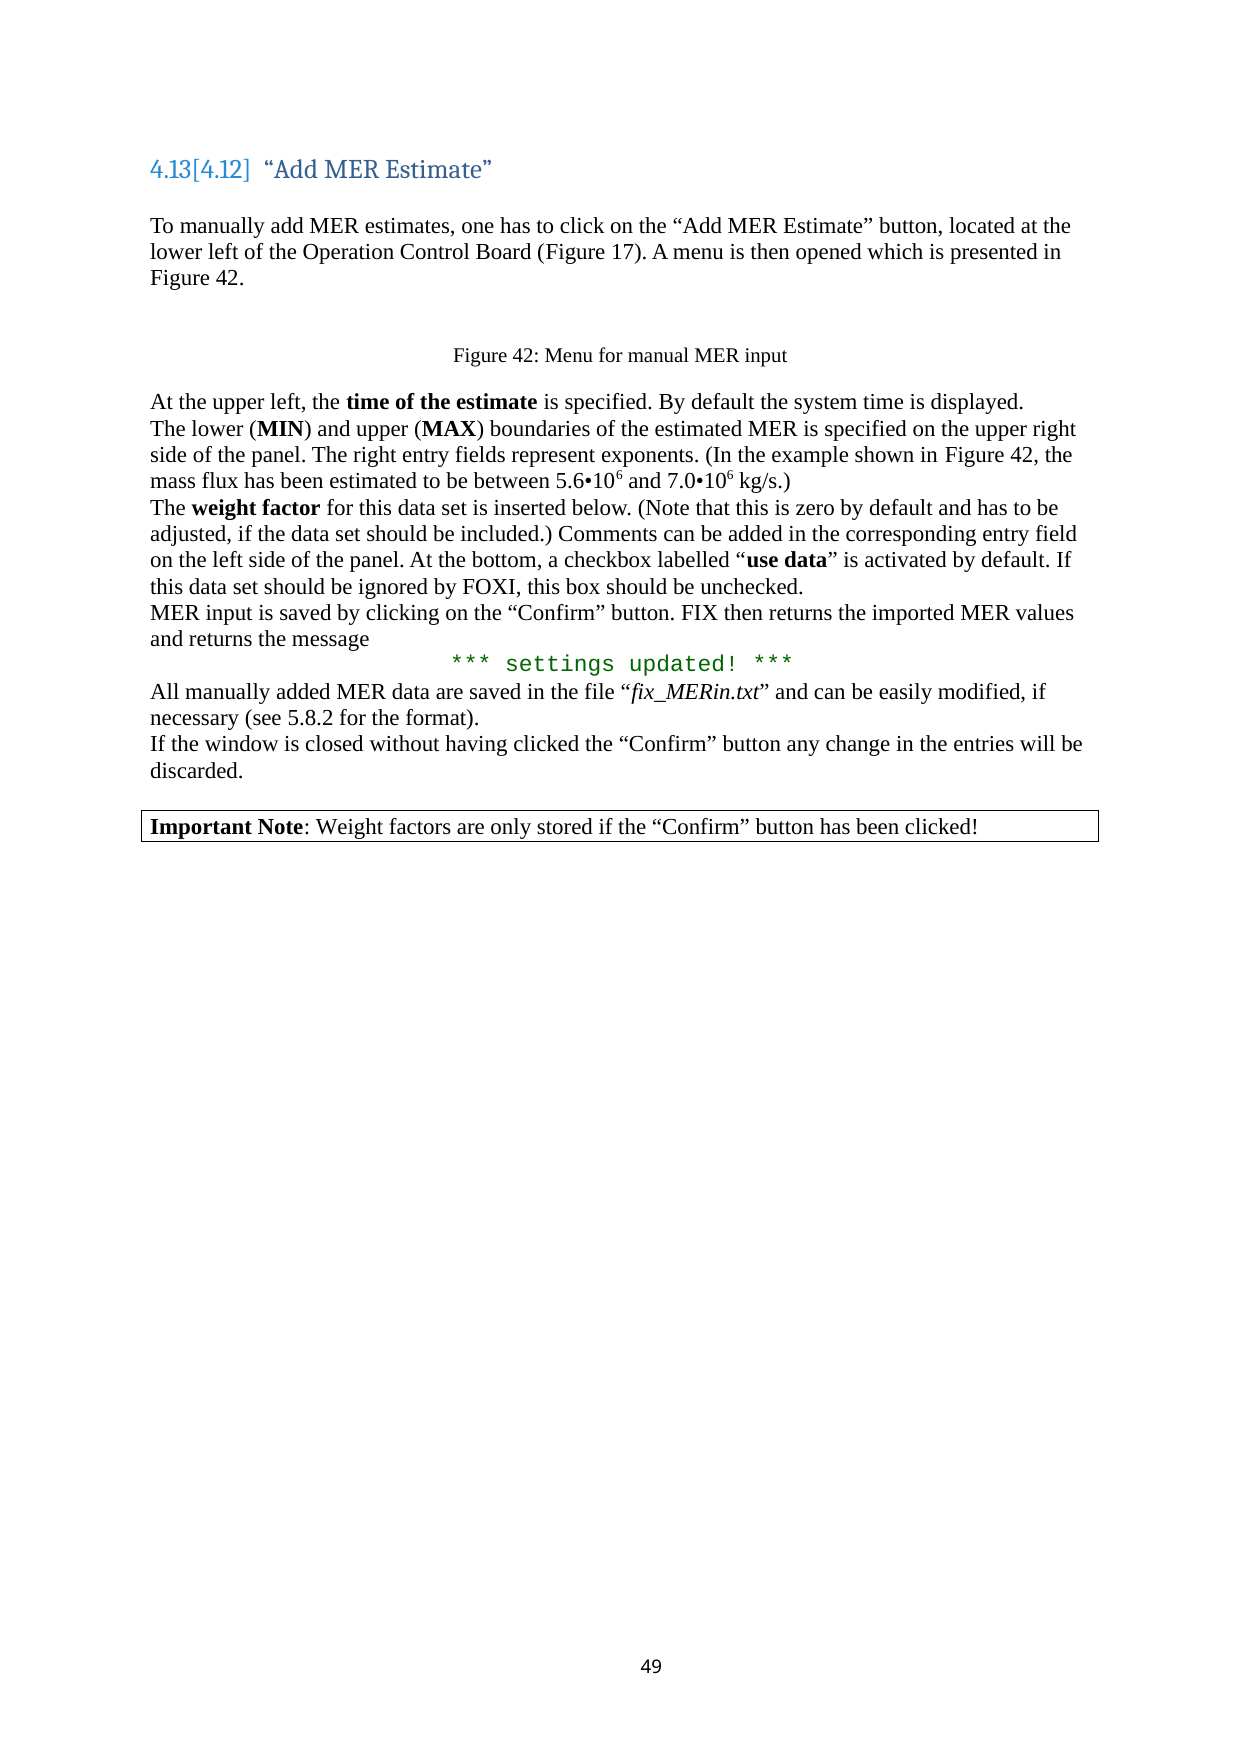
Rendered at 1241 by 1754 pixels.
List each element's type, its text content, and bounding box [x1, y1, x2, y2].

text MER input is saved by clicking on the “Confirm” button. FIX then returns the imported MER values and returns the message [150, 599, 1090, 652]
text Figure : Menu for manual MER input [150, 343, 1090, 367]
subtitle “Add MER Estimate” [150, 154, 1090, 185]
text All manually added MER data are saved in the file “fix_MERin.txt” and can be easily modified, if necessary (see 5.8.2 for the format). [150, 678, 1090, 731]
text The weight factor for this data set is inserted below. (Note that this is zero by default and has to be adjusted, if the data set should be included.) Comments can be added in the corresponding entry field on the left side of the panel. At the bottom, a checkbox labelled “use data” is activated by default. If this data set should be ignored by FOXI, this box should be unchecked. [150, 494, 1090, 599]
text At the upper left, the time of the estimate is specified. By default the system time is displayed. [150, 388, 1090, 415]
text If the window is closed without having clicked the “Confirm” button any change in the entries will be discarded. [150, 731, 1090, 783]
text *** settings updated! *** [450, 652, 1090, 678]
text Important Note: Weight factors are only stored if the “Confirm” button has been clicked! [142, 811, 1098, 841]
